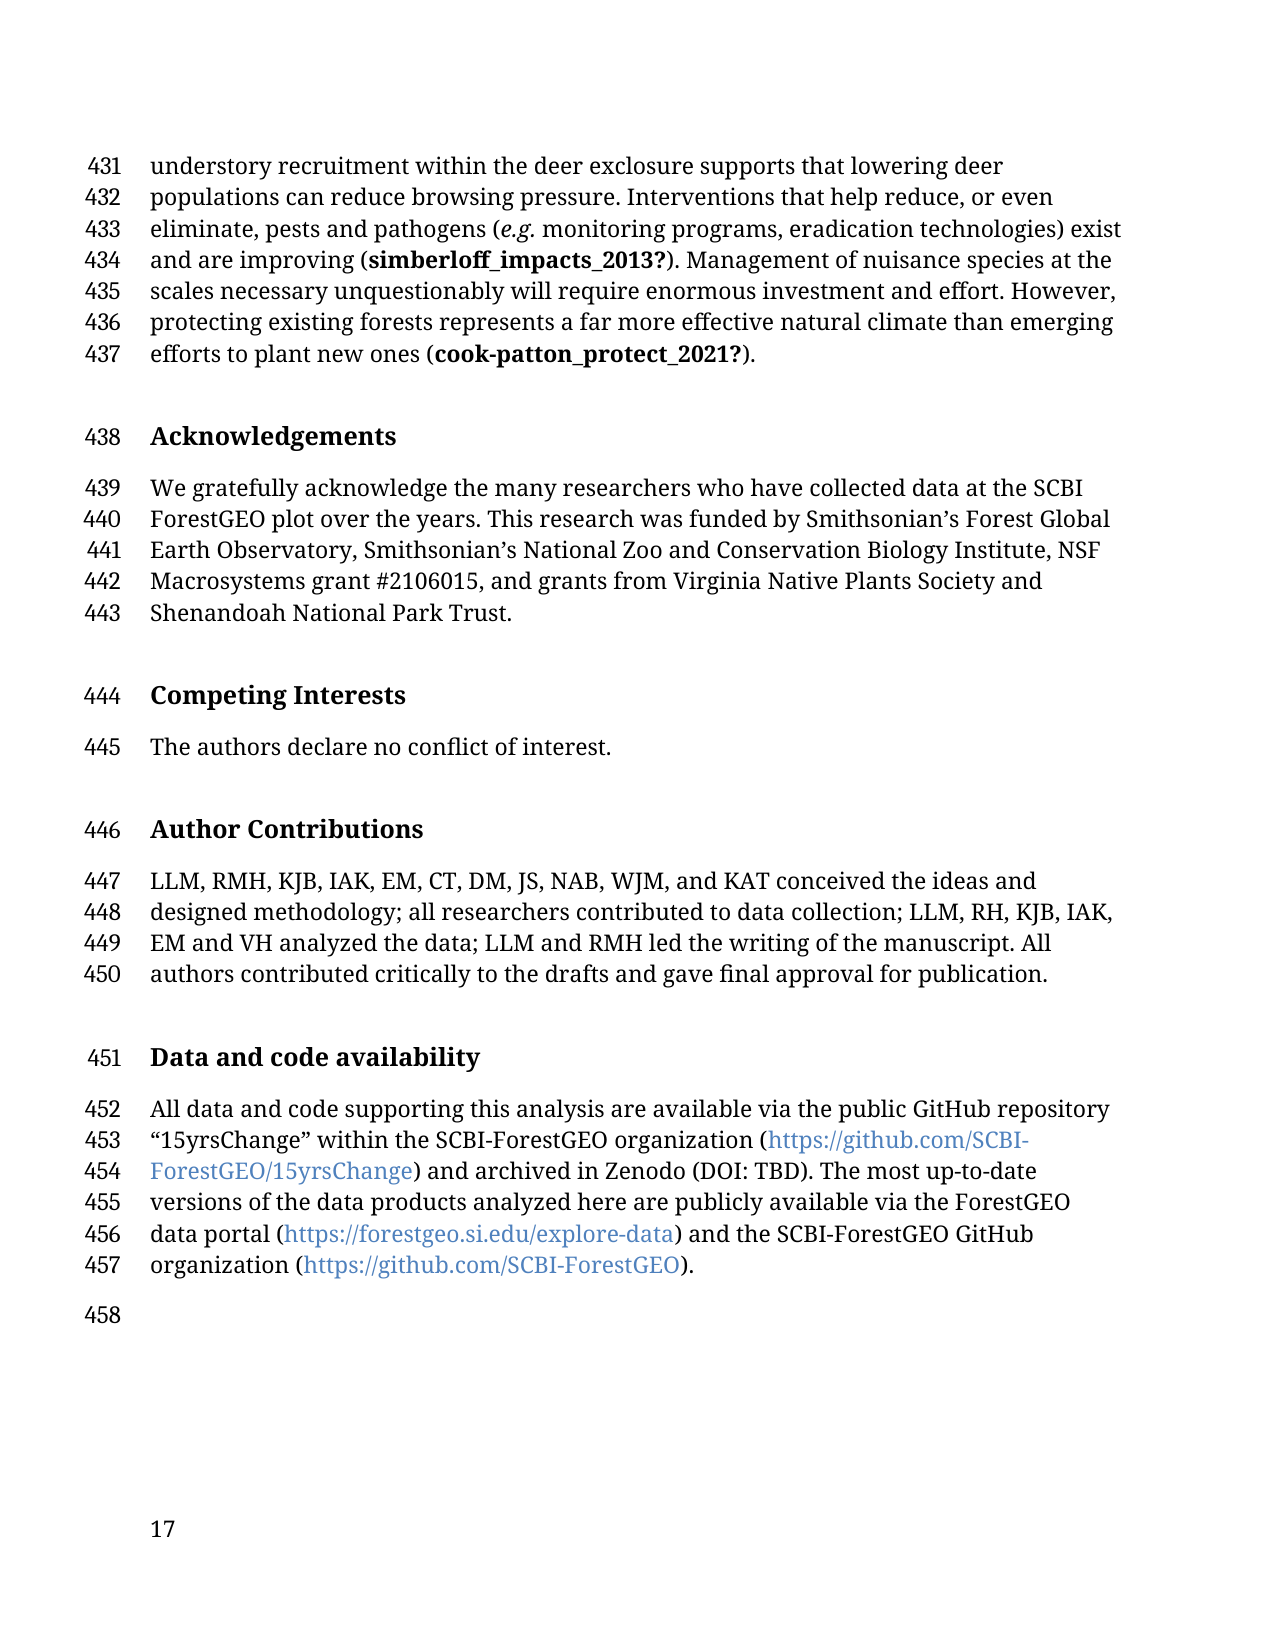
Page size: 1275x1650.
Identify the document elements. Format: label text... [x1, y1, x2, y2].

text The authors declare no conflict of interest. [150, 731, 1125, 762]
subtitle Competing Interests [150, 678, 1125, 712]
subtitle Acknowledgements [150, 419, 1125, 453]
text We gratefully acknowledge the many researchers who have collected data at the SCBI ForestGEO plot over the years. This research was funded by Smithsonian’s Forest Global Earth Observatory, Smithsonian’s National Zoo and Conservation Biology Institute, NSF Macrosystems grant #2106015, and grants from Virginia Native Plants Society and Shenandoah National Park Trust. [150, 472, 1125, 628]
text All data and code supporting this analysis are available via the public GitHub repository “15yrsChange” within the SCBI-ForestGEO organization (https://github.com/SCBI-ForestGEO/15yrsChange) and archived in Zenodo (DOI: TBD). The most up-to-date versions of the data products analyzed here are publicly available via the ForestGEO data portal (https://forestgeo.si.edu/explore-data) and the SCBI-ForestGEO GitHub organization (https://github.com/SCBI-ForestGEO). [150, 1092, 1125, 1280]
subtitle Data and code availability [150, 1040, 1125, 1074]
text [150, 150, 1125, 369]
text LLM, RMH, KJB, IAK, EM, CT, DM, JS, NAB, WJM, and KAT conceived the ideas and designed methodology; all researchers contributed to data collection; LLM, RH, KJB, IAK, EM and VH analyzed the data; LLM and RMH led the writing of the manuscript. All authors contributed critically to the drafts and gave final approval for publication. [150, 865, 1125, 990]
subtitle Author Contributions [150, 812, 1125, 846]
